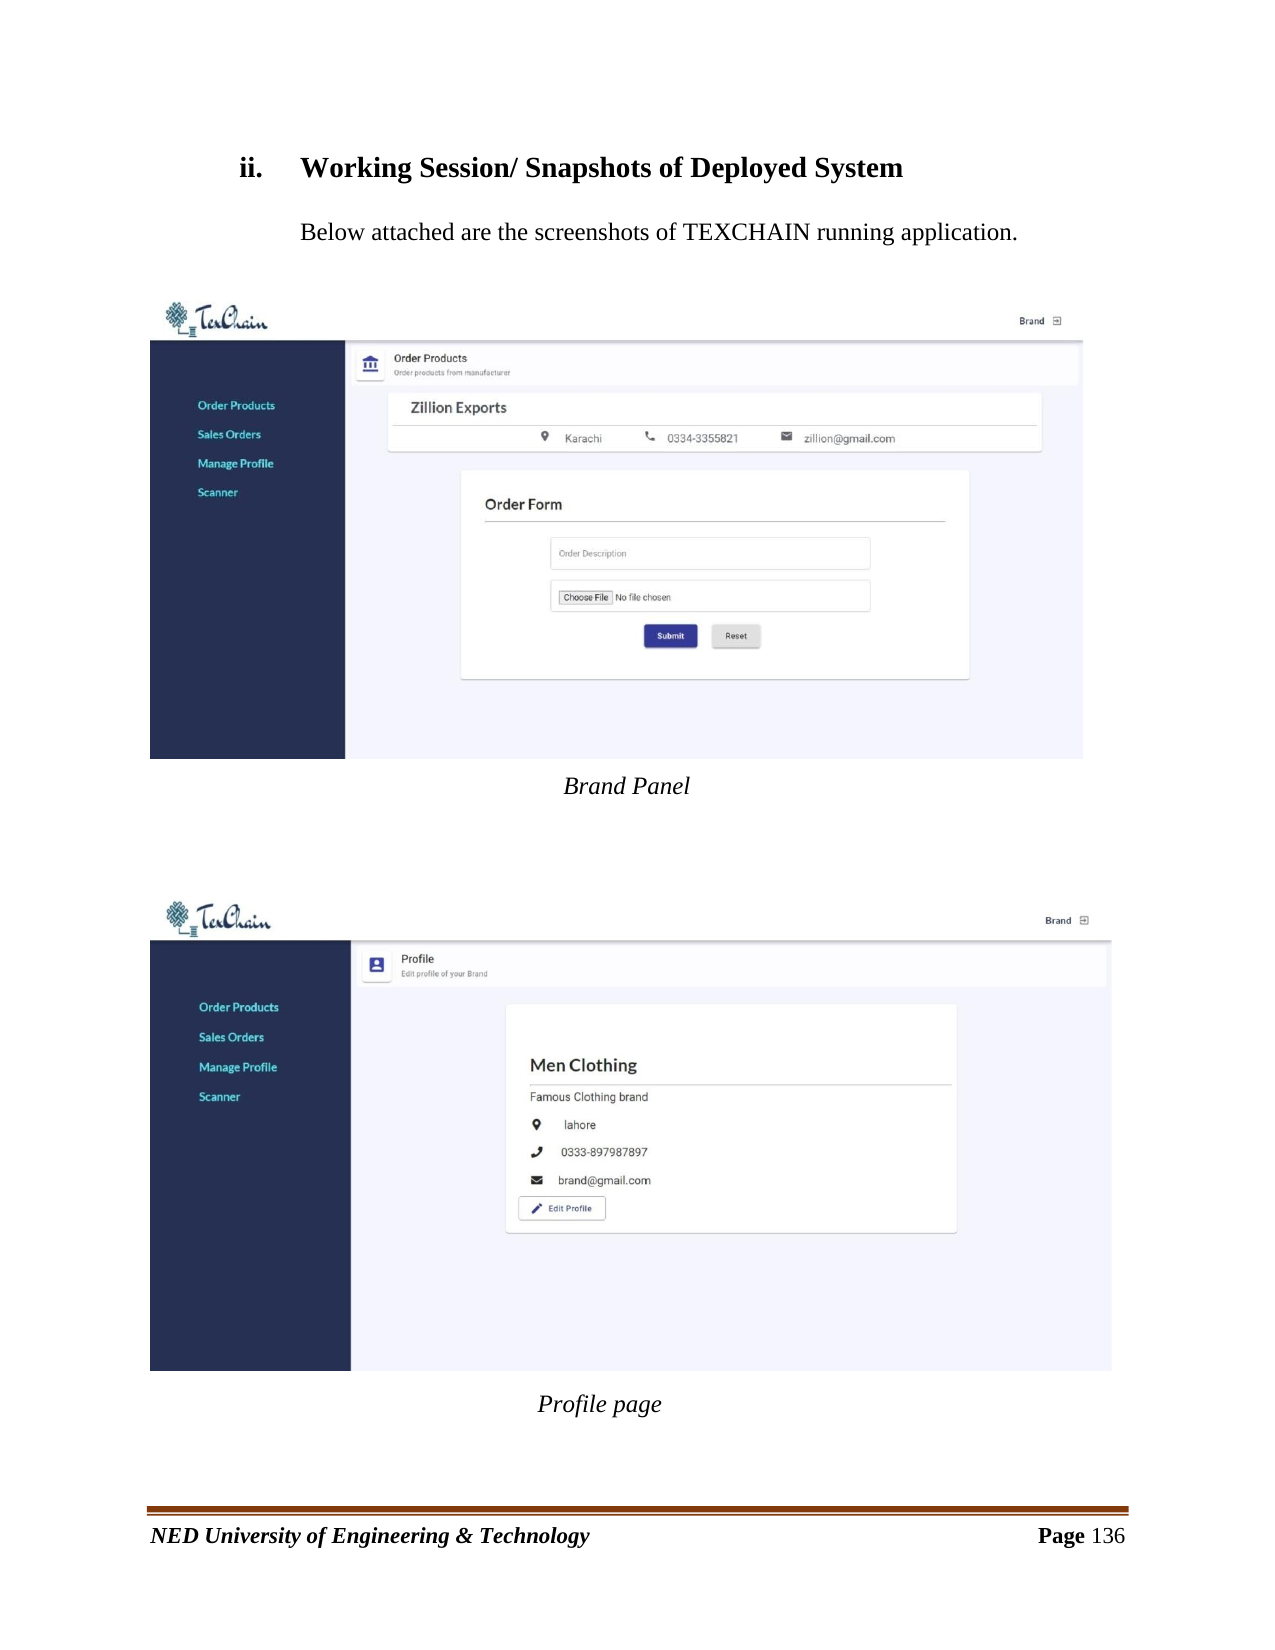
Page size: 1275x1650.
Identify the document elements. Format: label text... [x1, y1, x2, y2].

text Brand Panel [233, 759, 1020, 799]
picture [150, 900, 1112, 1371]
subtitle Working Session/ Snapshots of Deployed System [239, 150, 1177, 183]
picture [150, 301, 1084, 759]
text Below attached are the screenshots of TEXCHAIN running application. [296, 217, 1022, 246]
